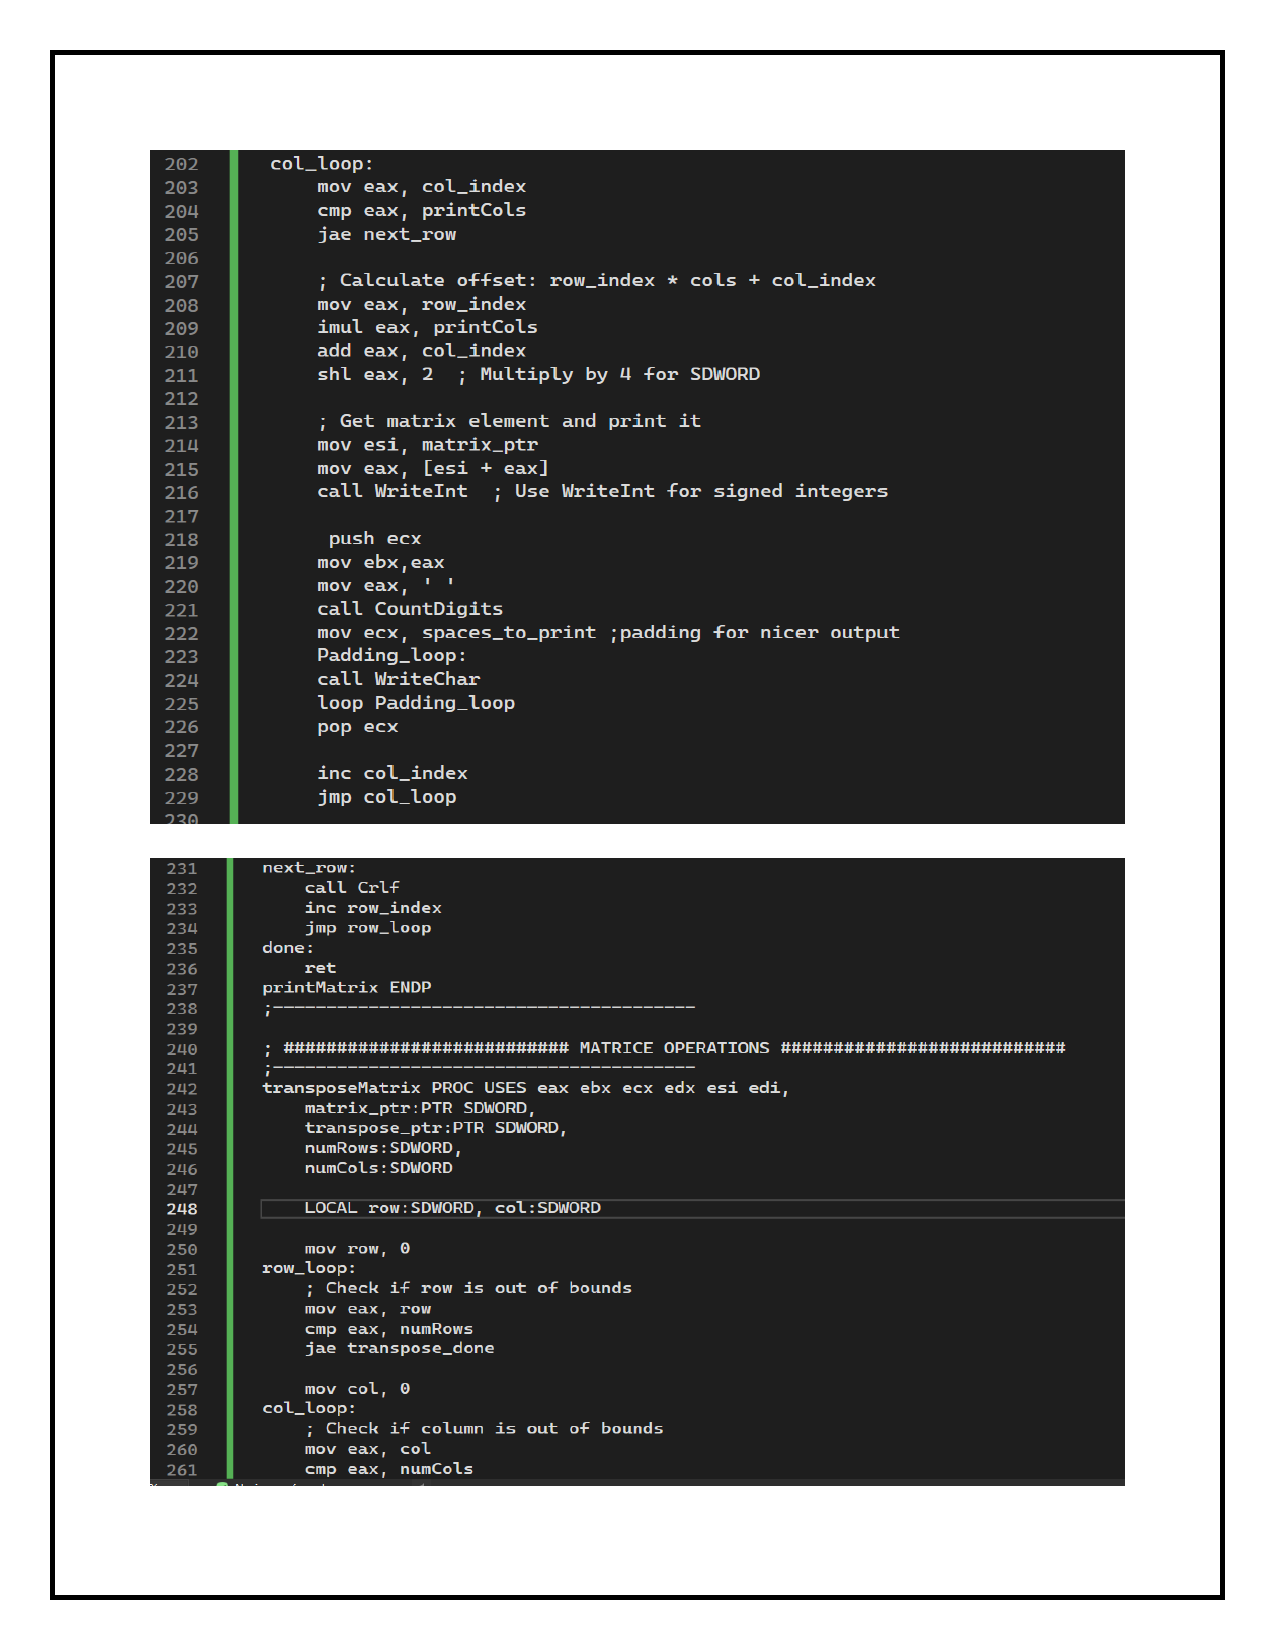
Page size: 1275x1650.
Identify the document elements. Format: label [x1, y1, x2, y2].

picture [150, 858, 1125, 1486]
picture [150, 150, 1125, 824]
